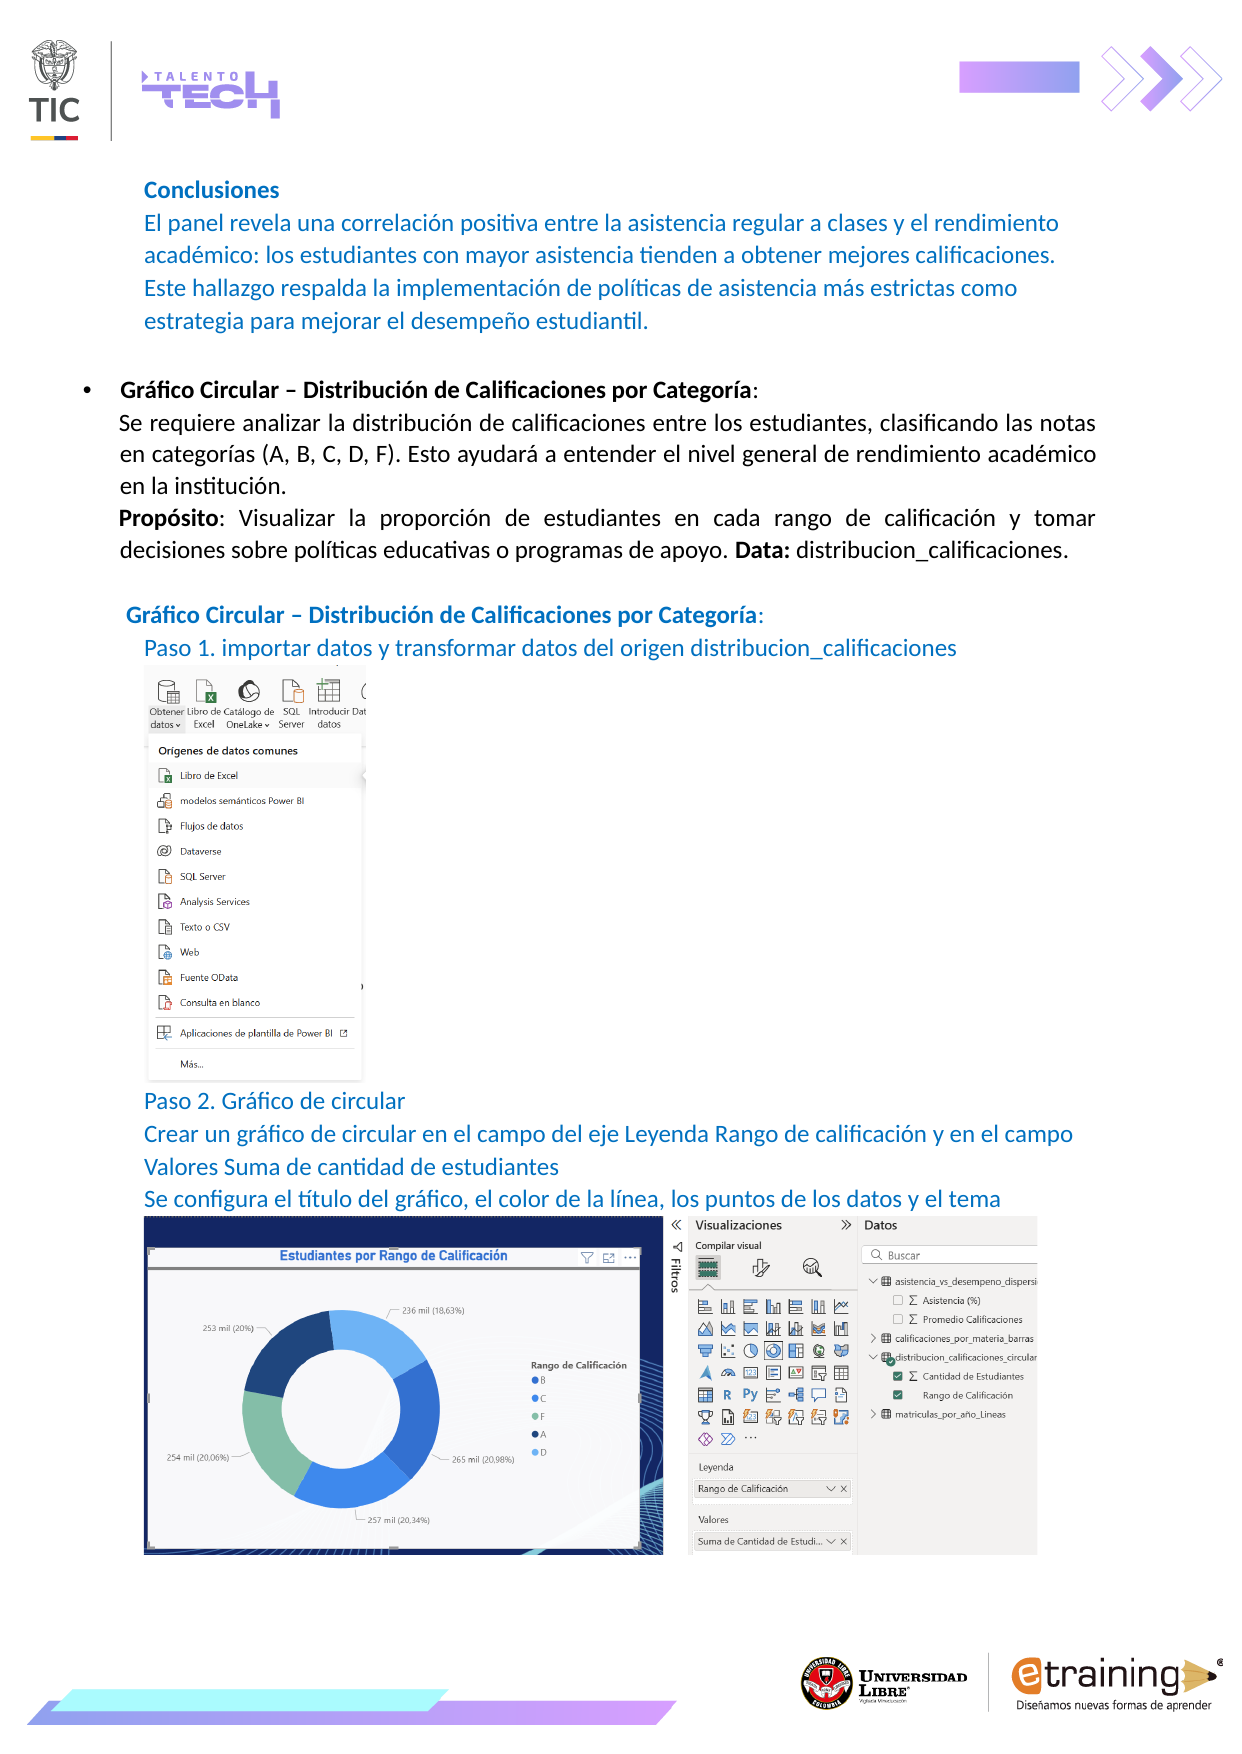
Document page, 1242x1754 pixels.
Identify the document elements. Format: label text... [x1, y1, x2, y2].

text Paso 2. Gráfico de circular [144, 1085, 1102, 1115]
picture [26, 1634, 1223, 1727]
text El panel revela una correlación positiva entre la asistencia regular a clases y el rendimiento académico: los estudiantes con mayor asistencia tienden a obtener mejores calificaciones. Este hallazgo respalda la implementación de políticas de asistencia más estrictas como estrategia para mejorar el desempeño estudiantil. [144, 207, 1102, 336]
picture [28, 40, 1223, 141]
picture [143, 1216, 1038, 1555]
text Propósito: Visualizar la proporción de estudiantes en cada rango de calificación y tomar decisiones sobre políticas educativas o programas de apoyo. Data: distribucion_calificaciones. [118, 502, 1098, 564]
text Se configura el título del gráfico, el color de la línea, los puntos de los datos y el tema [144, 1184, 1102, 1214]
picture [143, 665, 366, 1083]
text Paso 1. importar datos y transformar datos del origen distribucion_calificaciones [144, 632, 1102, 662]
list Gráfico Circular – Distribución de Calificaciones por Categoría: [83, 374, 1102, 404]
text Gráfico Circular – Distribución de Calificaciones por Categoría: [120, 599, 1102, 629]
text Se requiere analizar la distribución de calificaciones entre los estudiantes, clasificando las notas en categorías (A, B, C, D, F). Esto ayudará a entender el nivel general de rendimiento académico en la institución. [118, 407, 1098, 501]
text Crear un gráfico de circular en el campo del eje Leyenda Rango de calificación y en el campo Valores Suma de cantidad de estudiantes [144, 1118, 1102, 1181]
text Conclusiones [144, 174, 1102, 204]
